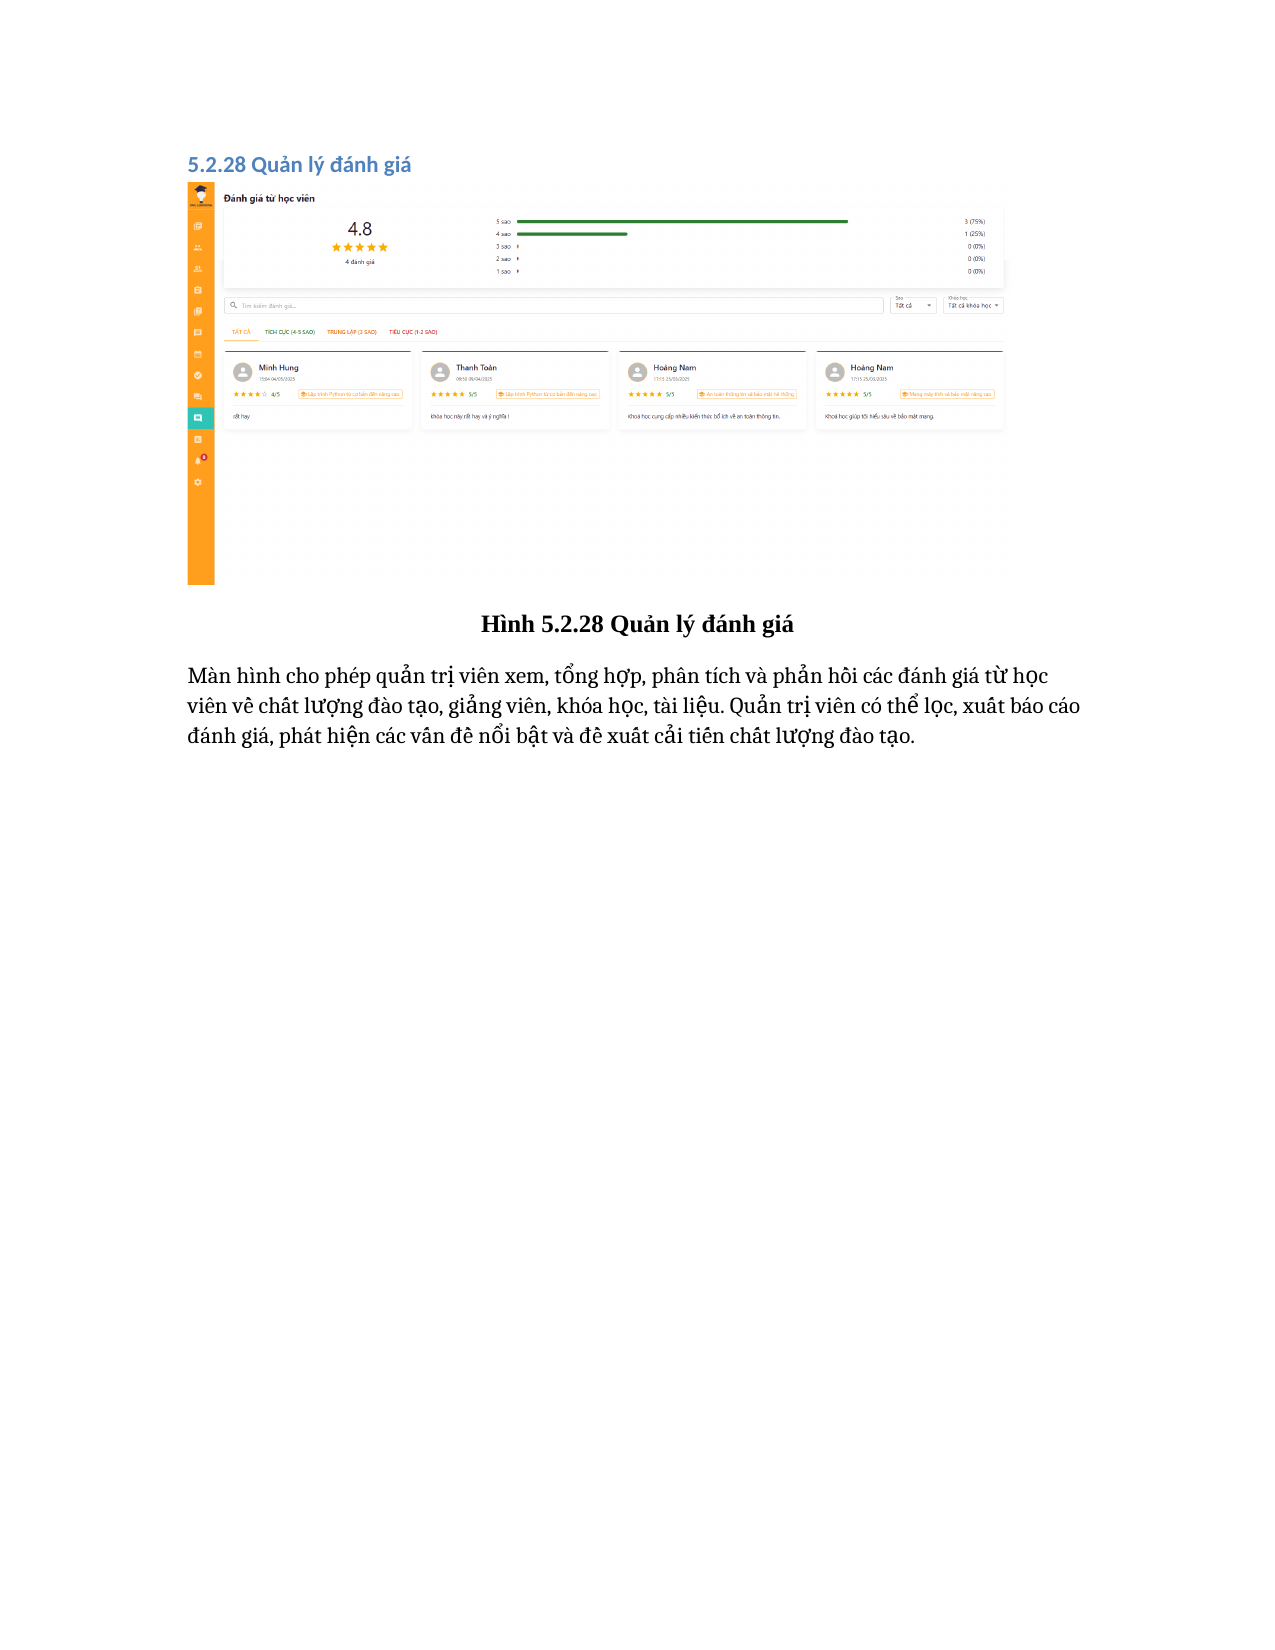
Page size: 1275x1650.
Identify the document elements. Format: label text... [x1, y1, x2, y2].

picture [187, 182, 1013, 585]
text Màn hình cho phép quản trị viên xem, tổng hợp, phân tích và phản hồi các đánh giá từ học viên về chất lượng đào tạo, giảng viên, khóa học, tài liệu. Quản trị viên có thể lọc, xuất báo cáo đánh giá, phát hiện các vấn đề nổi bật và đề xuất cải tiến chất lượng đào tạo. [187, 663, 1087, 750]
subtitle 5.2.28 Quản lý đánh giá [187, 150, 1087, 178]
text Hình 5.2.28 Quản lý đánh giá [187, 609, 1087, 638]
